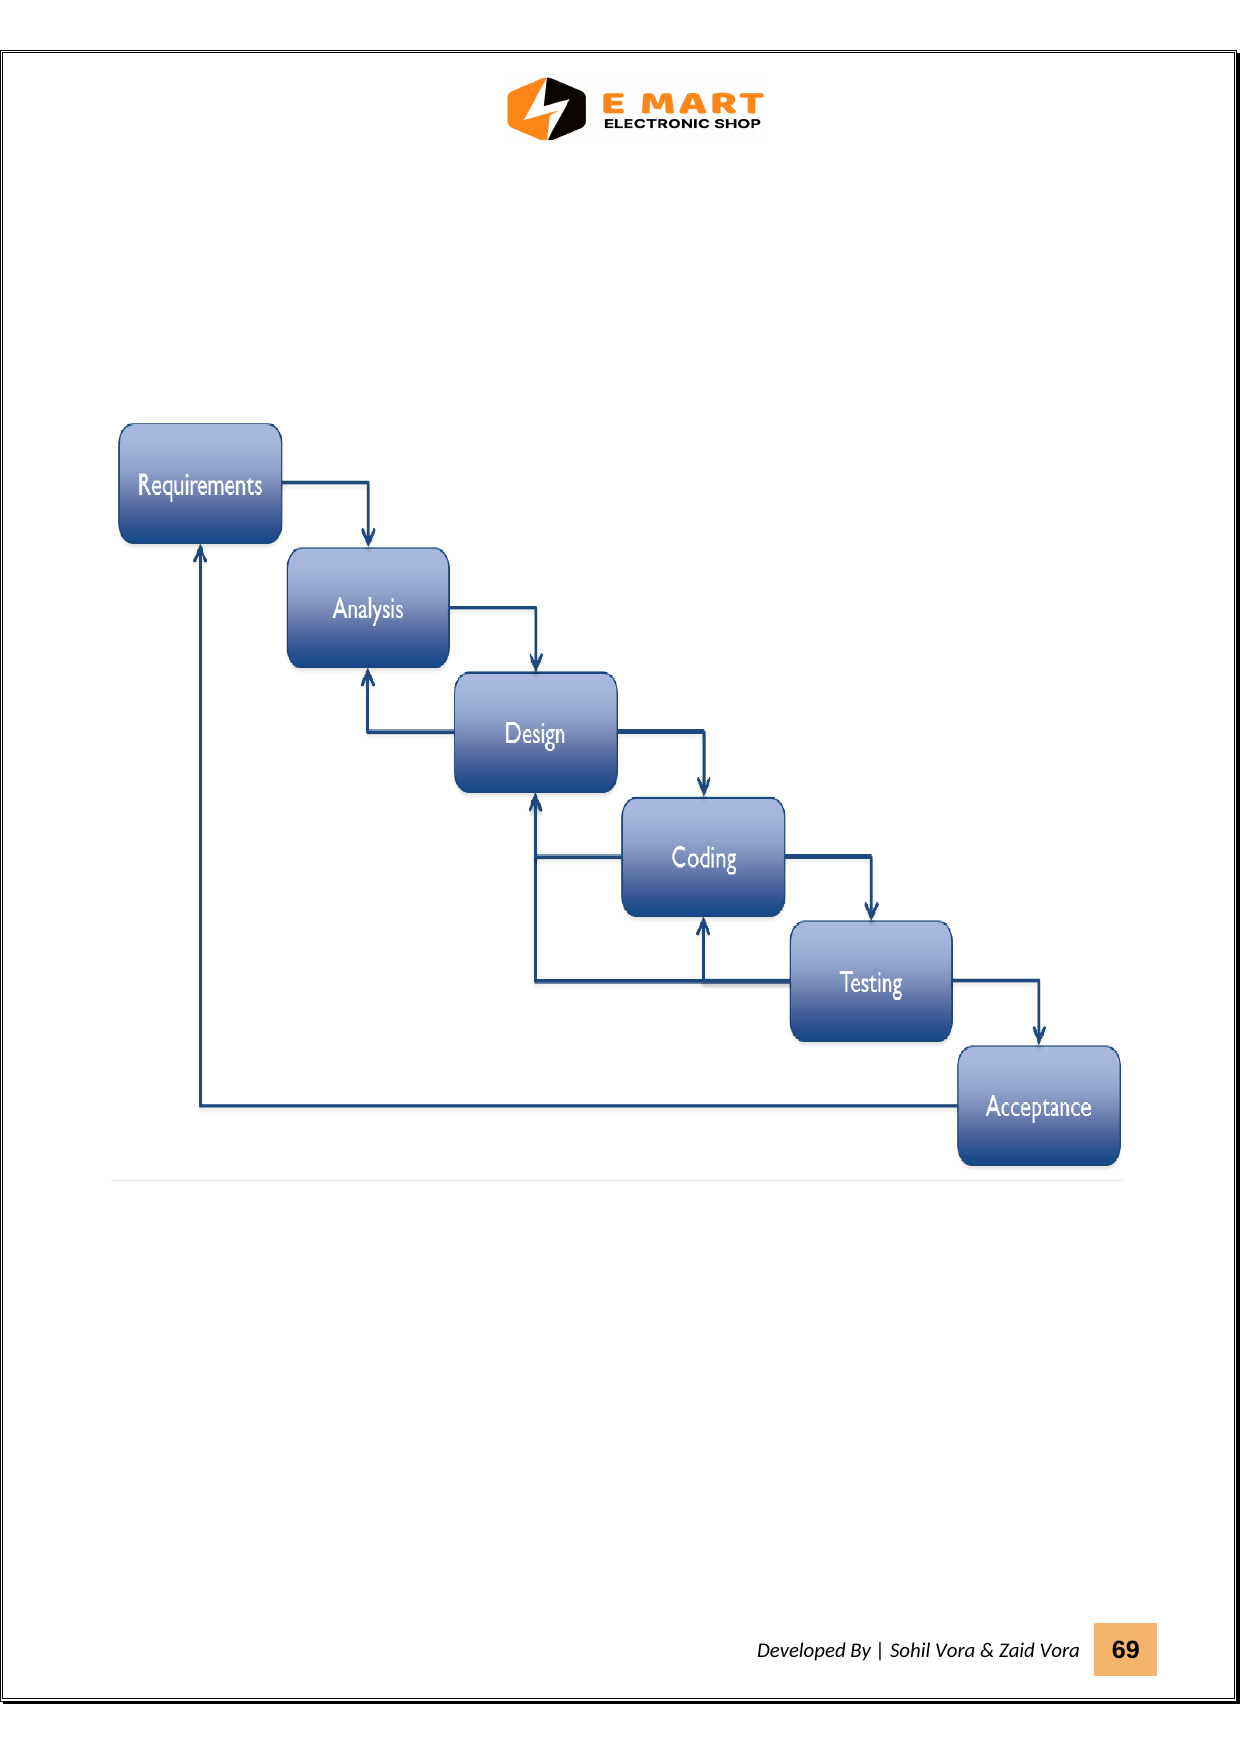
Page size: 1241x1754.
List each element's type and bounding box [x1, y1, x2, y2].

picture [504, 76, 767, 139]
picture [110, 420, 1123, 1180]
